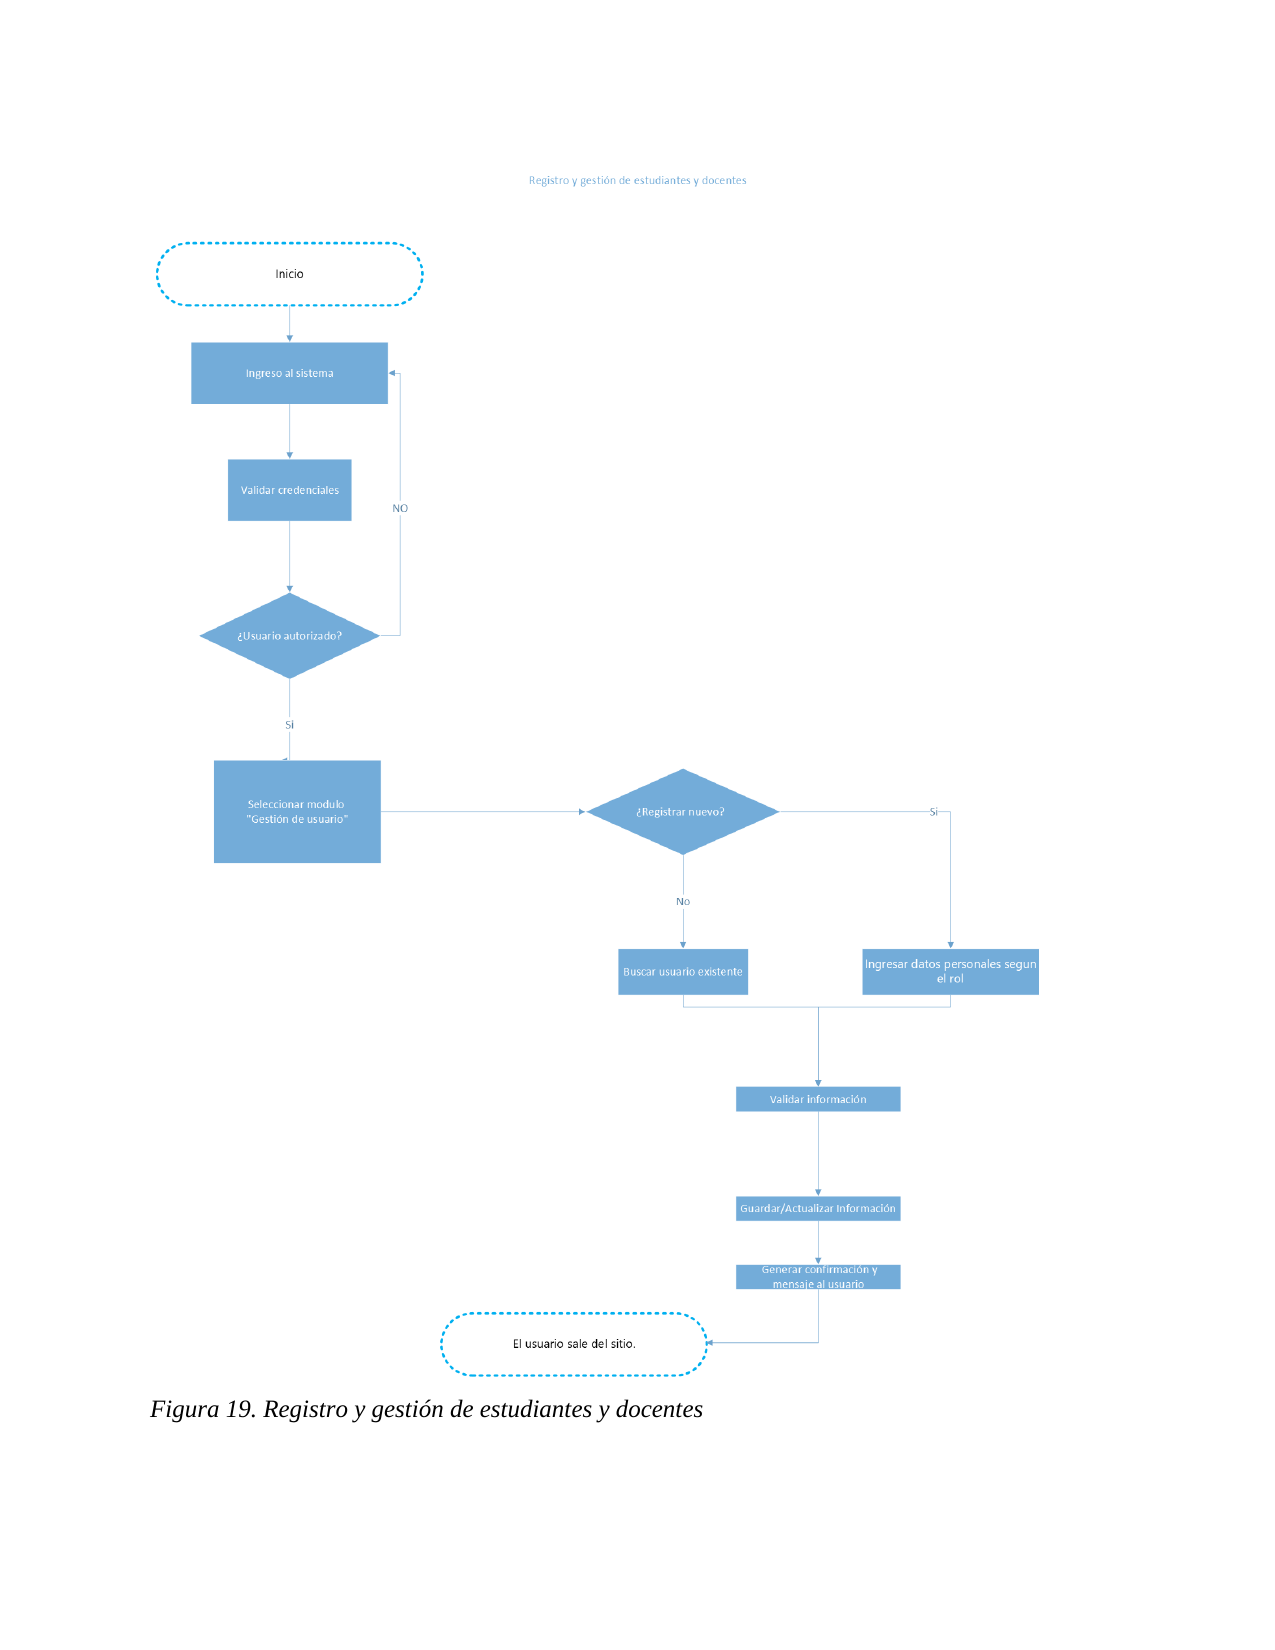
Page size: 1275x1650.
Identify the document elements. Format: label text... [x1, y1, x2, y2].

picture [150, 164, 1050, 1382]
text Figura 19. Registro y gestión de estudiantes y docentes [150, 1394, 1125, 1422]
